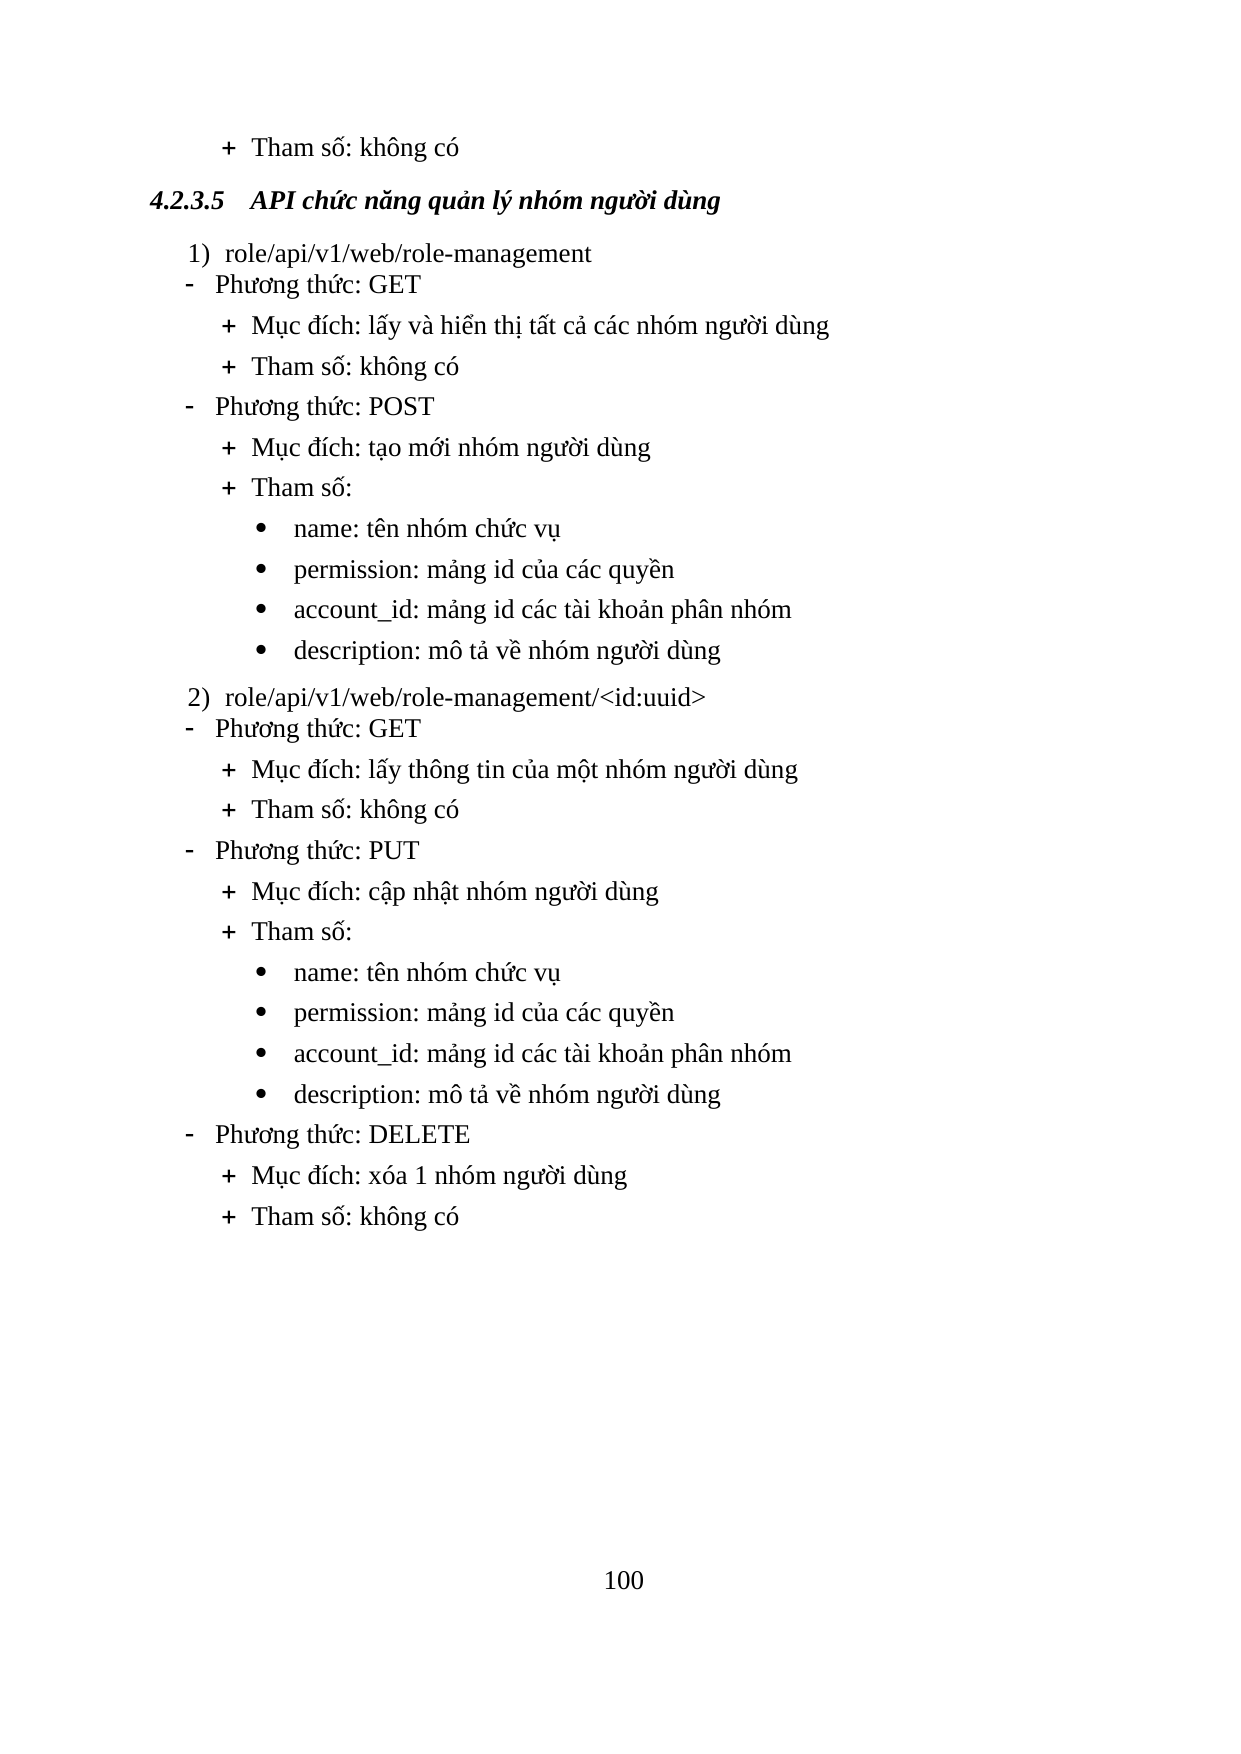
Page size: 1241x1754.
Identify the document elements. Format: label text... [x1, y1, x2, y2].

list role/api/v1/web/role-management/<id:uuid> [187, 681, 1090, 712]
text Tham số: [221, 915, 1090, 946]
text name: tên nhóm chức vụ [256, 956, 1090, 987]
text Phương thức: PUT [185, 834, 1090, 865]
text Tham số: không có [221, 793, 1090, 824]
text Mục đích: lấy và hiển thị tất cả các nhóm người dùng [221, 309, 1090, 340]
text description: mô tả về nhóm người dùng [256, 1078, 1090, 1109]
text name: tên nhóm chức vụ [256, 512, 1090, 543]
text account_id: mảng id các tài khoản phân nhóm [256, 1037, 1090, 1068]
text Tham số: [221, 472, 1090, 503]
text Mục đích: xóa 1 nhóm người dùng [221, 1159, 1090, 1190]
list role/api/v1/web/role-management [187, 237, 1090, 268]
text Phương thức: GET [185, 712, 1090, 743]
text Mục đích: tạo mới nhóm người dùng [221, 431, 1090, 462]
text Tham số: không có [221, 131, 1090, 162]
text Tham số: không có [221, 350, 1090, 381]
text Phương thức: POST [185, 390, 1090, 422]
subtitle API chức năng quản lý nhóm người dùng [150, 184, 1090, 216]
text Tham số: không có [221, 1199, 1090, 1231]
text Phương thức: DELETE [185, 1118, 1090, 1149]
text Phương thức: GET [185, 268, 1090, 300]
text Mục đích: lấy thông tin của một nhóm người dùng [221, 753, 1090, 784]
text Mục đích: cập nhật nhóm người dùng [221, 874, 1090, 906]
text description: mô tả về nhóm người dùng [256, 634, 1090, 665]
text permission: mảng id của các quyền [256, 553, 1090, 584]
text account_id: mảng id các tài khoản phân nhóm [256, 593, 1090, 625]
text permission: mảng id của các quyền [256, 996, 1090, 1028]
